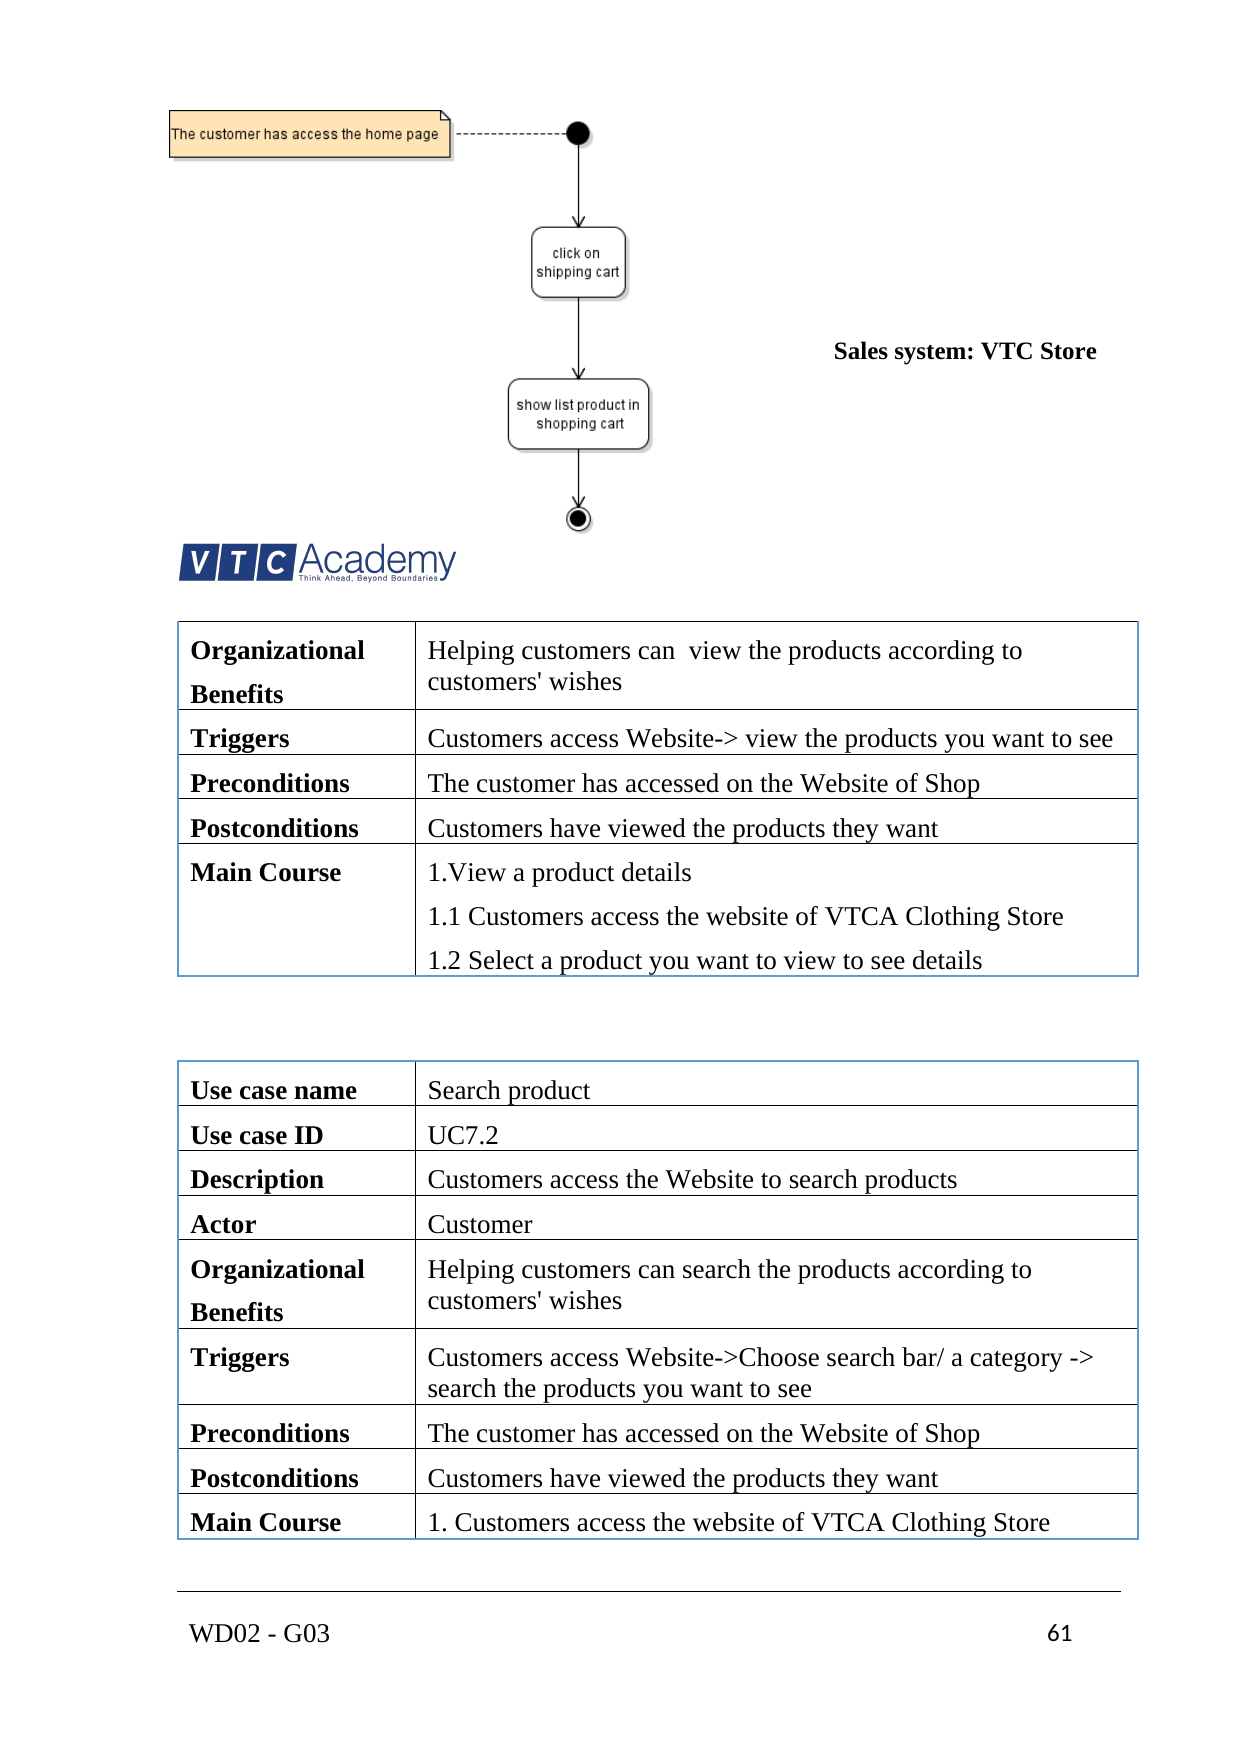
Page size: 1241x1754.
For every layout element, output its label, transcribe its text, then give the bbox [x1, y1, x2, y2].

table_cell Customers access Website->Choose search bar/ a category -> search the products you want to see [416, 1329, 1137, 1403]
table_cell Triggers [179, 1329, 415, 1403]
table_cell Use case ID [179, 1106, 415, 1150]
table_cell Customers access Website-> view the products you want to see [416, 710, 1137, 754]
table_header Use case name [179, 1062, 415, 1105]
table_cell Customers have viewed the products they want [416, 1449, 1137, 1493]
table_cell Actor [179, 1196, 415, 1239]
table_cell Postconditions [179, 799, 415, 843]
table_cell Organizational Benefits [179, 1240, 415, 1328]
table_cell Preconditions [179, 755, 415, 798]
table_cell Main Course [179, 844, 415, 975]
table_cell Preconditions [179, 1405, 415, 1448]
table_cell Helping customers can search the products according to customers' wishes [416, 1240, 1137, 1328]
table_cell Postconditions [179, 1449, 415, 1493]
table_cell Organizational Benefits [179, 622, 415, 709]
table_cell The customer has accessed on the Website of Shop [416, 1405, 1137, 1448]
picture [169, 110, 654, 591]
table_cell Main Course [179, 1494, 415, 1538]
table_cell Description [179, 1151, 415, 1195]
table_cell Customer [416, 1196, 1137, 1239]
table_cell Customers access the Website to search products [416, 1151, 1137, 1195]
table_cell 1. Customers access the website of VTCA Clothing Store 2.Select the search bar on the VTCA Clothing Store website 3. Enter the product name you want to search 4. Display the number of results [416, 1494, 1137, 1538]
table_cell Helping customers can view the products according to customers' wishes [416, 622, 1137, 709]
table_cell Triggers [179, 710, 415, 754]
table_header Search product [416, 1062, 1137, 1105]
table_cell The customer has accessed on the Website of Shop [416, 755, 1137, 798]
table_cell UC7.2 [416, 1106, 1137, 1150]
table_cell 1.View a product details 1.1 Customers access the website of VTCA Clothing Store 1.2 Select a product you want to view to see details [416, 844, 1137, 975]
table_cell Customers have viewed the products they want [416, 799, 1137, 843]
